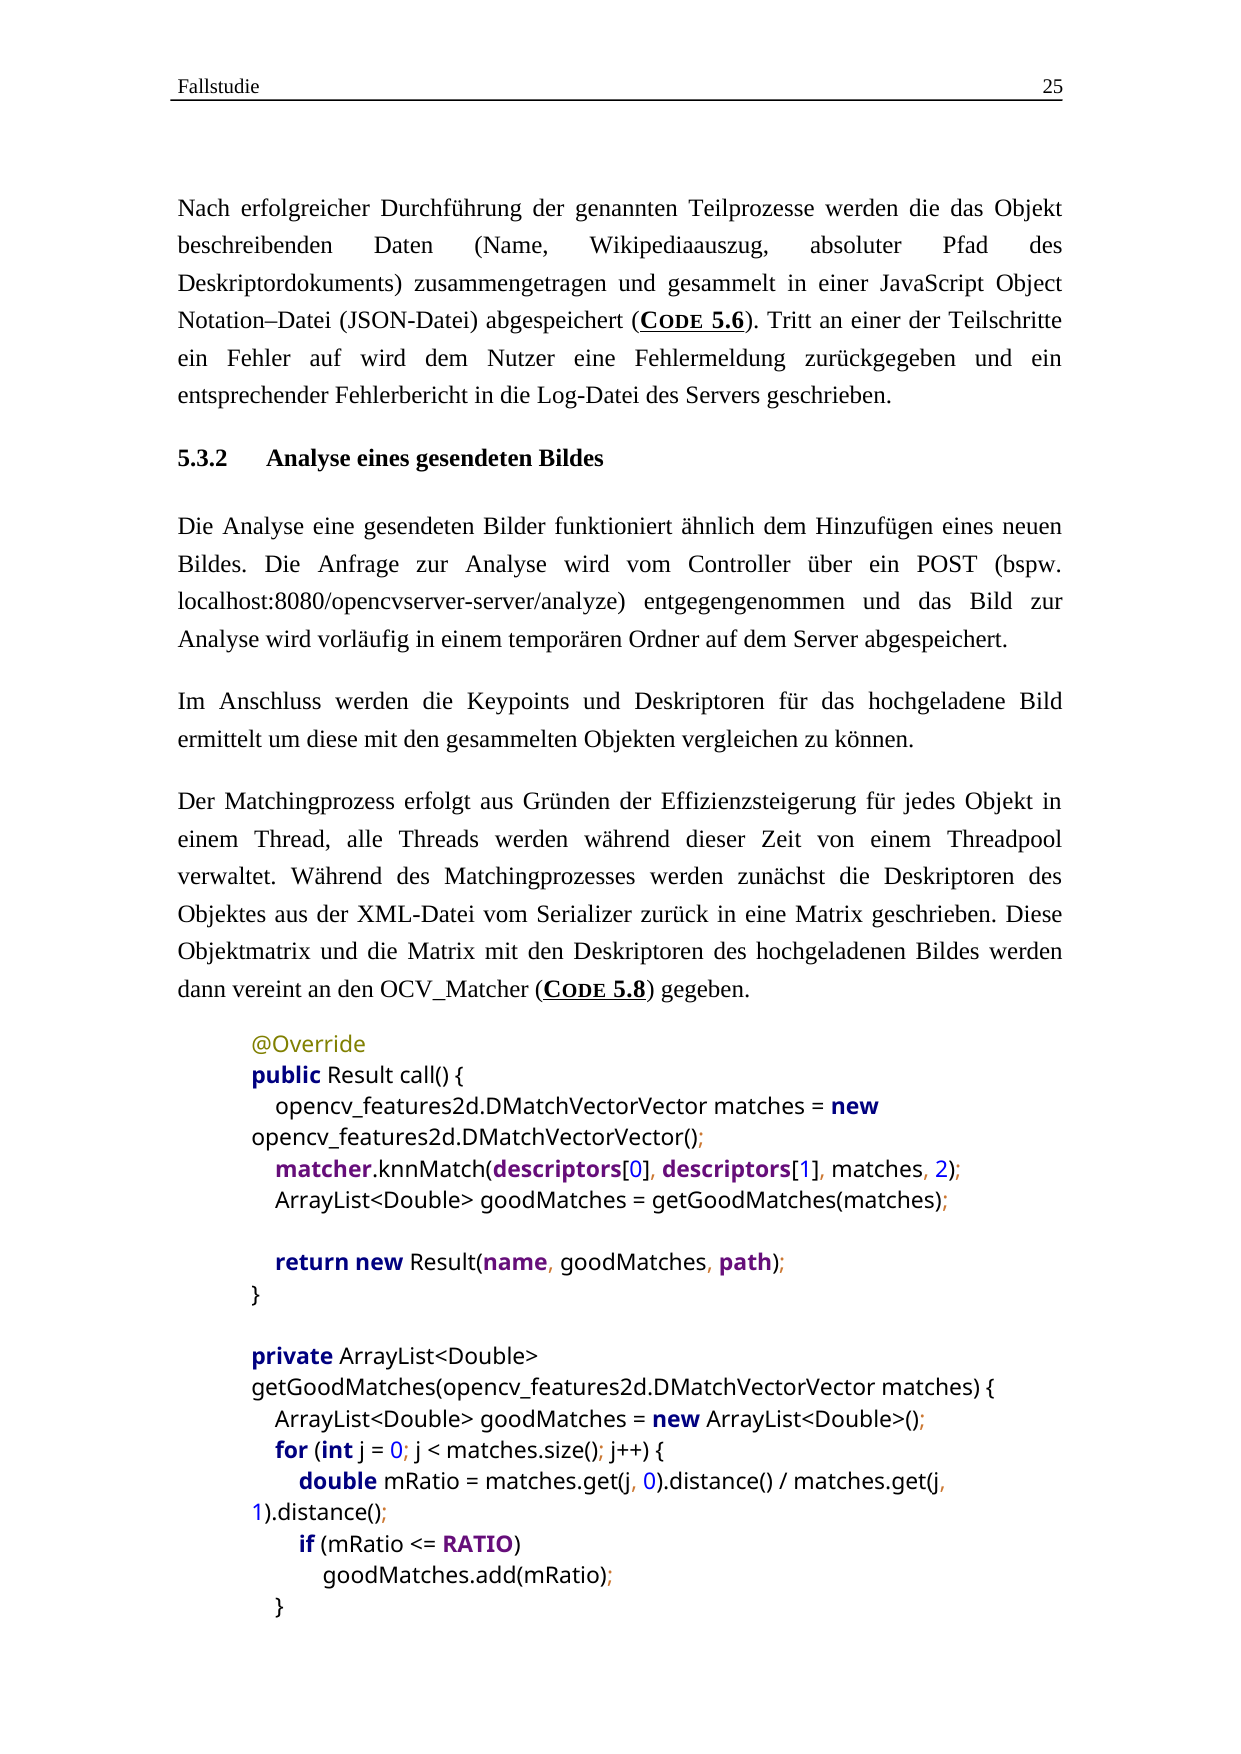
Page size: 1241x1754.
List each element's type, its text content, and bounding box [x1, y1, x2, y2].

text Der Matchingprozess erfolgt aus Gründen der Effizienzsteigerung für jedes Objekt in einem Thread, alle Threads werden während dieser Zeit von einem Threadpool verwaltet. Während des Matchingprozesses werden zunächst die Deskriptoren des Objektes aus der XML-Datei vom Serializer zurück in eine Matrix geschrieben. Diese Objektmatrix und die Matrix mit den Deskriptoren des hochgeladenen Bildes werden dann vereint an den OCV_Matcher (Code 5.8) gegeben. [177, 777, 1063, 1002]
text @Override public Result call() { opencv_features2d.DMatchVectorVector matches = new opencv_features2d.DMatchVectorVector(); matcher.knnMatch(descriptors[0], descriptors[1], matches, 2); ArrayList<Double> goodMatches = getGoodMatches(matches); return new Result(name, goodMatches, path); } [251, 1027, 1063, 1309]
text Die Analyse eine gesendeten Bilder funktioniert ähnlich dem Hinzufügen eines neuen Bildes. Die Anfrage zur Analyse wird vom Controller über ein POST (bspw. localhost:8080/opencvserver-server/analyze) entgegengenommen und das Bild zur Analyse wird vorläufig in einem temporären Ordner auf dem Server abgespeichert. [177, 502, 1063, 652]
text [251, 1340, 1063, 1621]
text Nach erfolgreicher Durchführung der genannten Teilprozesse werden die das Objekt beschreibenden Daten (Name, Wikipediaauszug, absoluter Pfad des Deskriptordokuments) zusammengetragen und gesammelt in einer JavaScript Object Notation–Datei (JSON-Datei) abgespeichert (Code 5.6). Tritt an einer der Teilschritte ein Fehler auf wird dem Nutzer eine Fehlermeldung zurückgegeben und ein entsprechender Fehlerbericht in die Log-Datei des Servers geschrieben. [177, 184, 1063, 409]
subtitle Analyse eines gesendeten Bildes [177, 443, 1063, 471]
text Im Anschluss werden die Keypoints und Deskriptoren für das hochgeladene Bild ermittelt um diese mit den gesammelten Objekten vergleichen zu können. [177, 677, 1063, 752]
